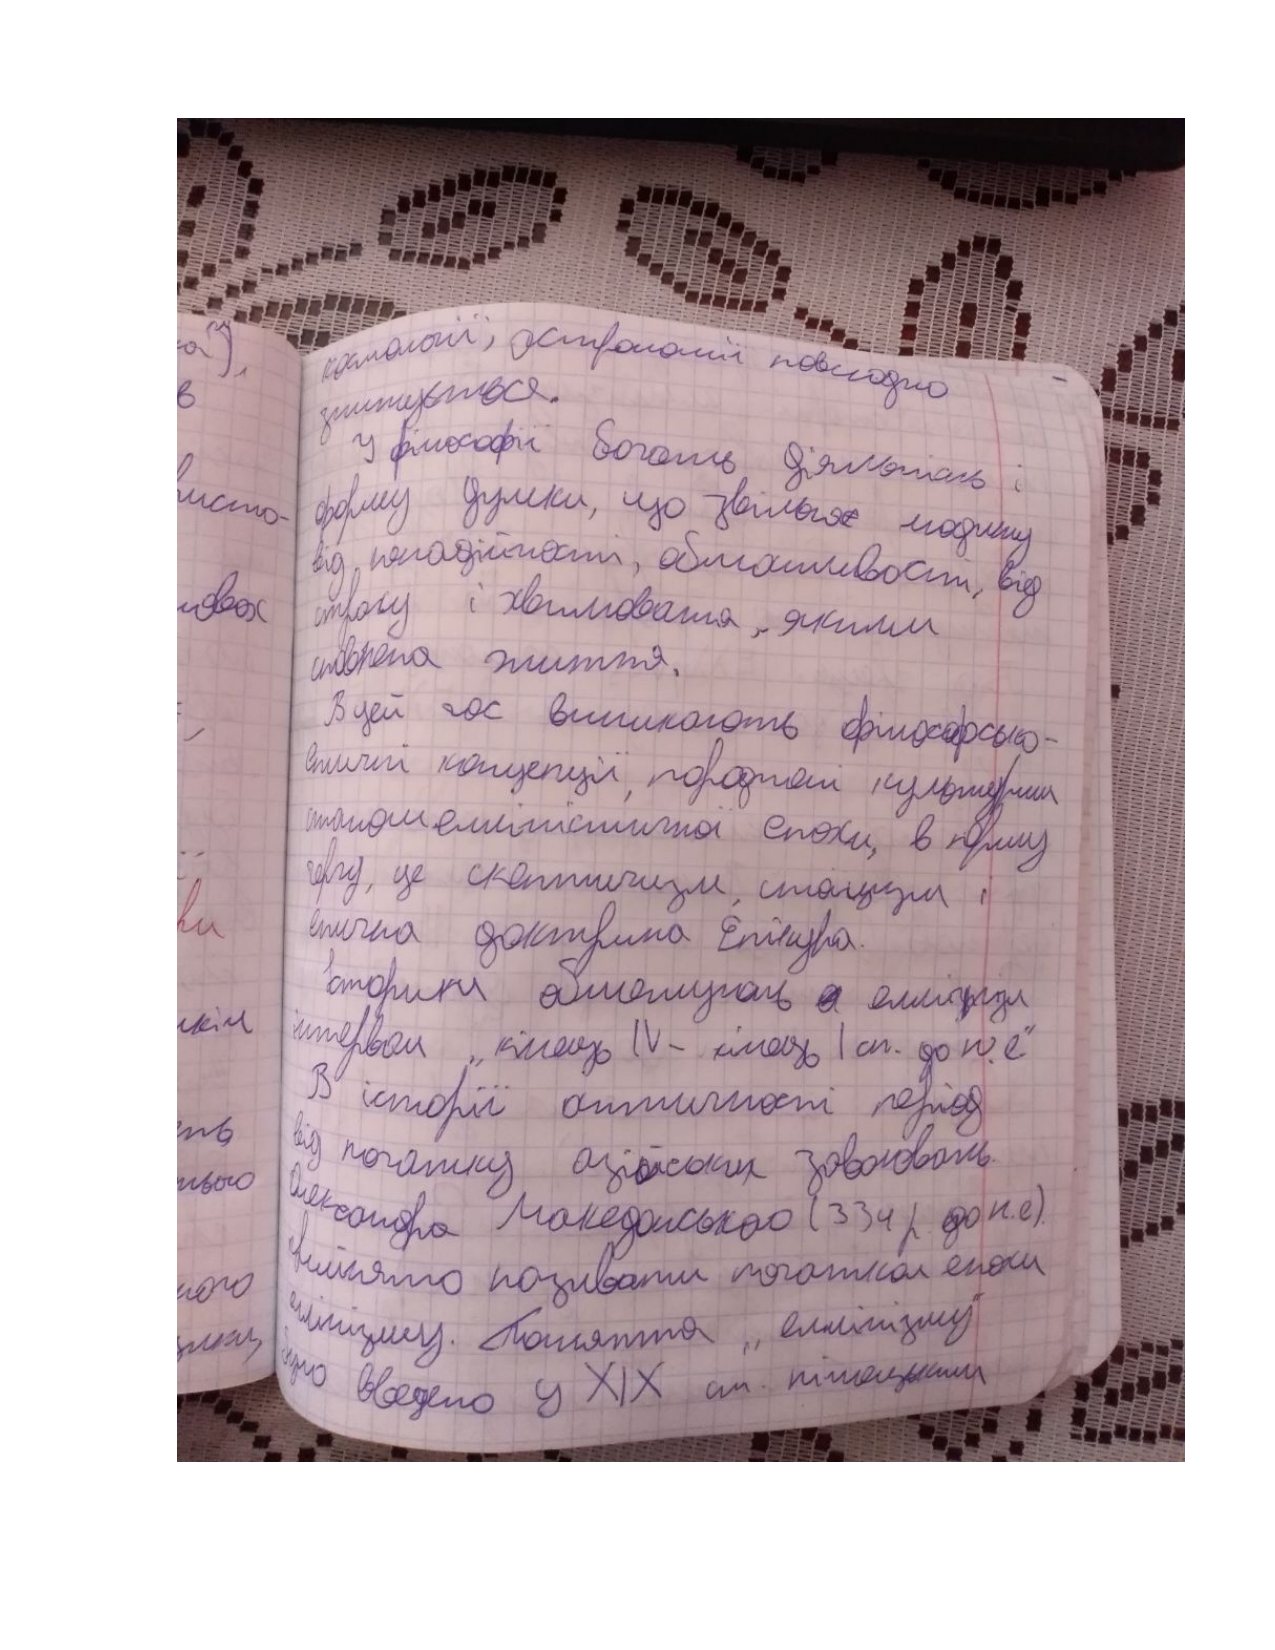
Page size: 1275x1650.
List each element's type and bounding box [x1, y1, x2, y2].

picture [177, 118, 1185, 1462]
